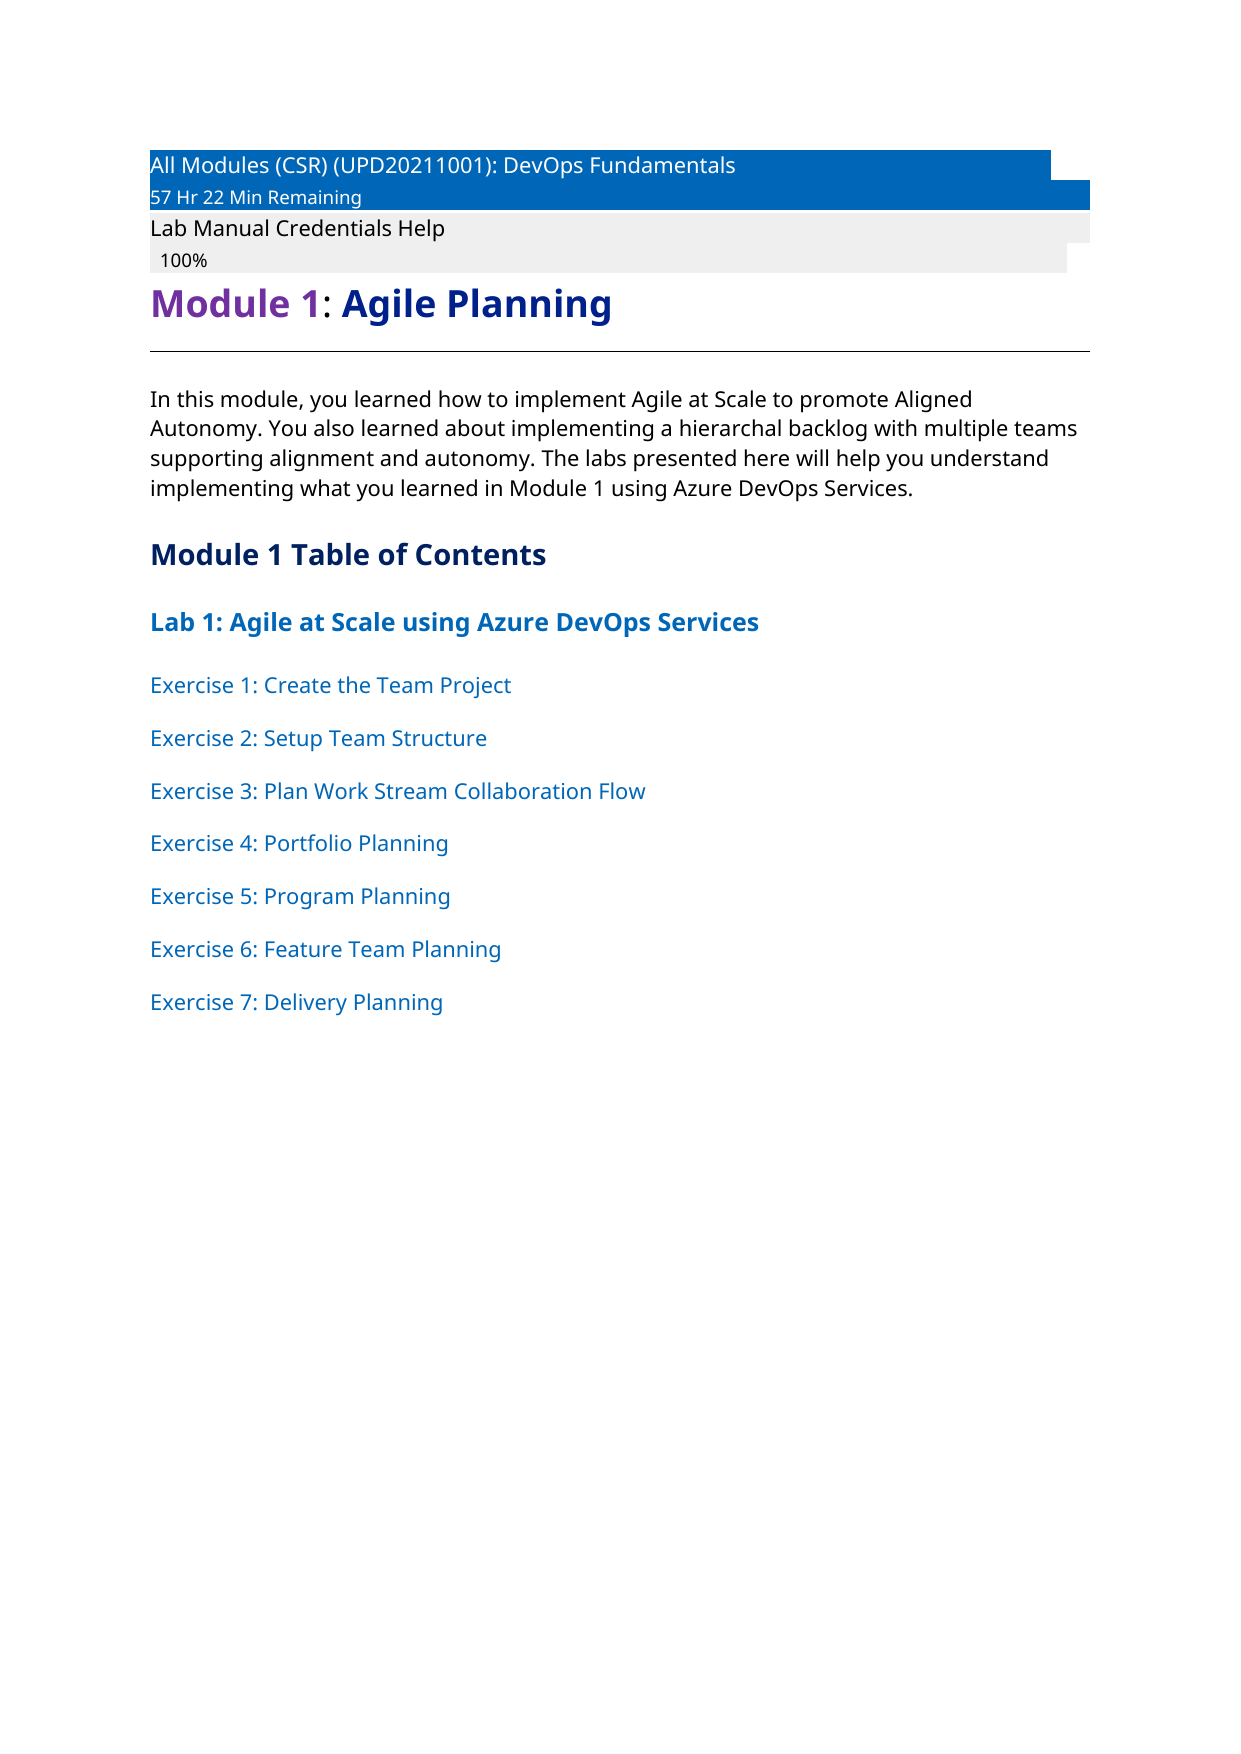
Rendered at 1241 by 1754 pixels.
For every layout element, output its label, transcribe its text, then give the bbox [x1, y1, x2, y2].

text Exercise 7: Delivery Planning [150, 987, 1090, 1016]
text Exercise 1: Create the Team Project [150, 670, 1090, 700]
text Exercise 6: Feature Team Planning [150, 934, 1090, 964]
subtitle Module 1 Table of Contents [150, 534, 1090, 574]
subtitle Module 1: Agile Planning [150, 277, 1090, 351]
text Exercise 5: Program Planning [150, 881, 1090, 911]
text In this module, you learned how to implement Agile at Scale to promote Aligned Autonomy. You also learned about implementing a hierarchal backlog with multiple teams supporting alignment and autonomy. The labs presented here will help you understand implementing what you learned in Module 1 using Azure DevOps Services. [150, 384, 1090, 503]
text Exercise 4: Portfolio Planning [150, 828, 1090, 858]
text Exercise 2: Setup Team Structure [150, 723, 1090, 753]
text Lab Manual Credentials Help [150, 213, 1090, 243]
text Exercise 3: Plan Work Stream Collaboration Flow [150, 776, 1090, 806]
text 100% [150, 248, 1067, 273]
subtitle Lab 1: Agile at Scale using Azure DevOps Services [150, 605, 1090, 639]
text 57 Hr 22 Min Remaining [150, 184, 1090, 210]
text All Modules (CSR) (UPD20211001): DevOps Fundamentals [150, 150, 1051, 180]
